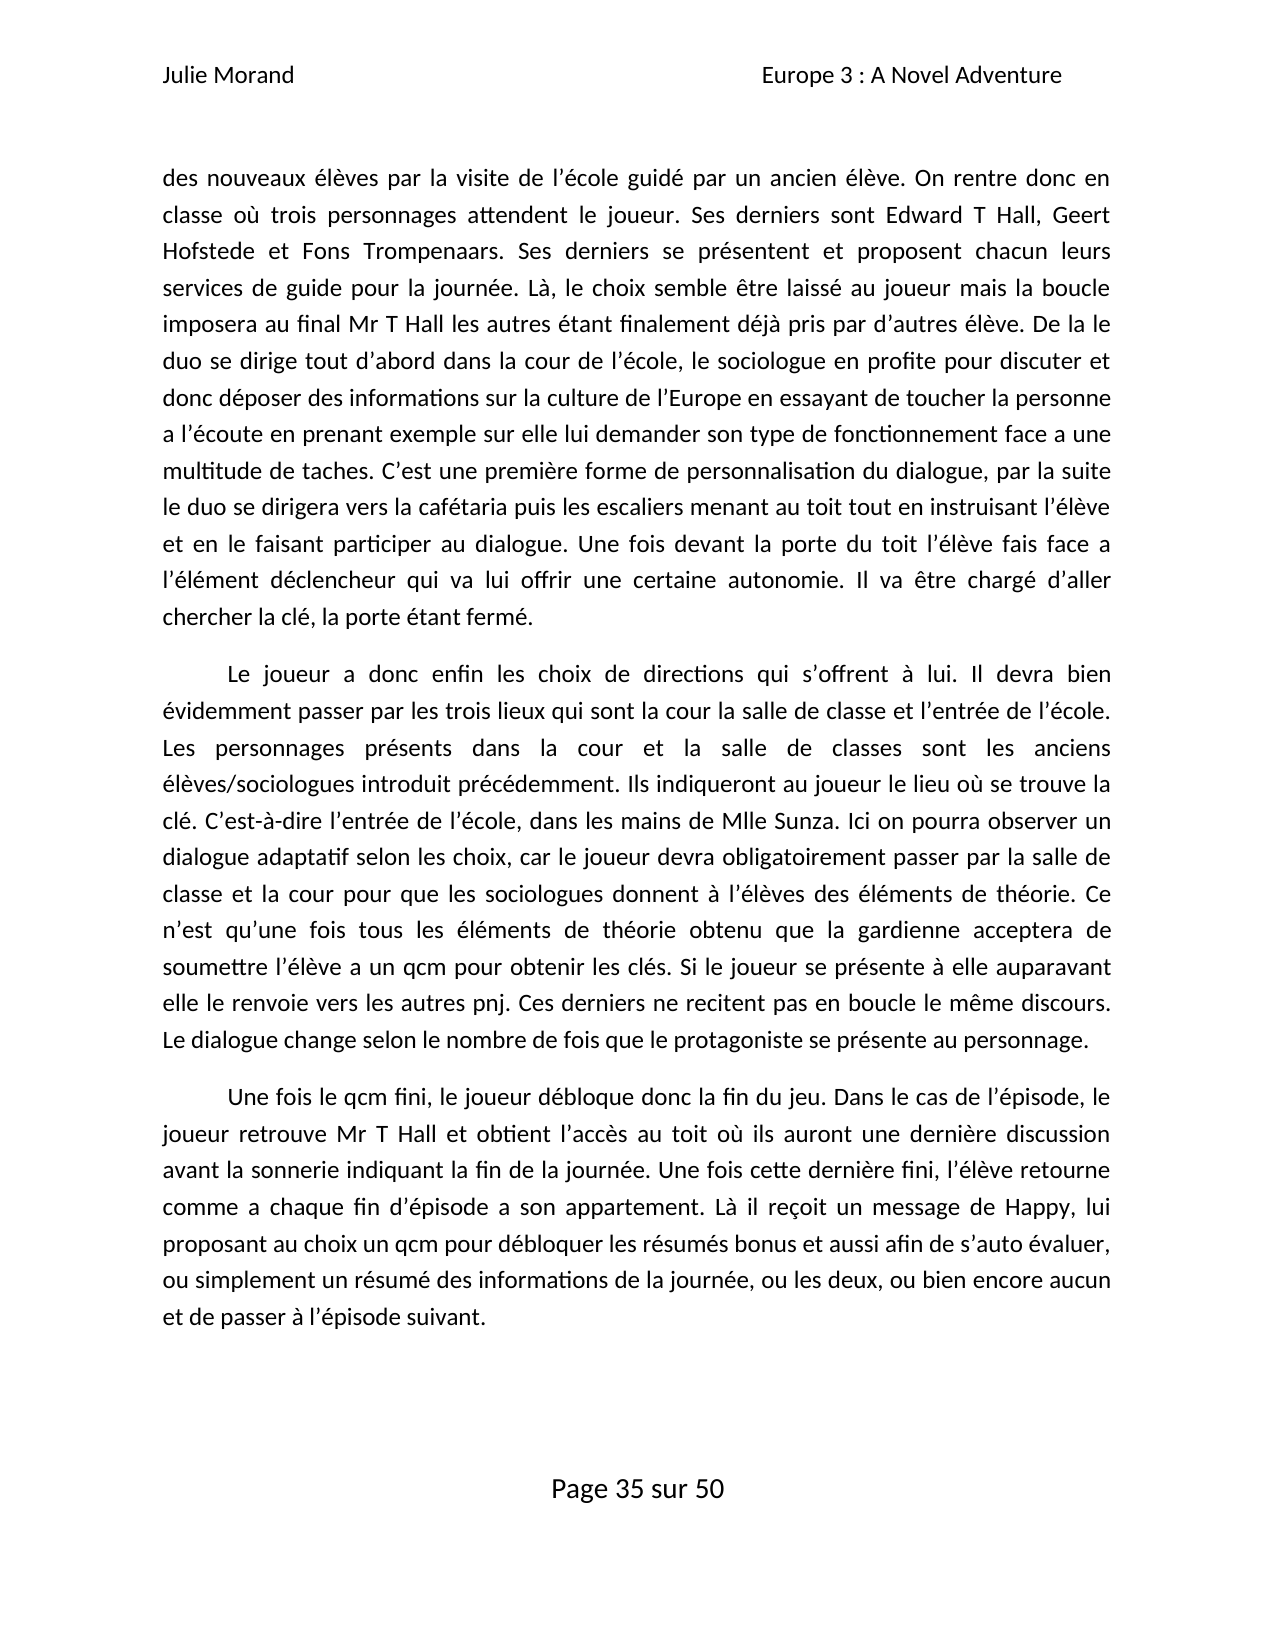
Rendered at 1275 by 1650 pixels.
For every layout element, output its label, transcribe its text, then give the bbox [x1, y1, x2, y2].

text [162, 162, 1113, 632]
text Une fois le qcm fini, le joueur débloque donc la fin du jeu. Dans le cas de l’épisode, le joueur retrouve Mr T Hall et obtient l’accès au toit où ils auront une dernière discussion avant la sonnerie indiquant la fin de la journée. Une fois cette dernière fini, l’élève retourne comme a chaque fin d’épisode a son appartement. Là il reçoit un message de Happy, lui proposant au choix un qcm pour débloquer les résumés bonus et aussi afin de s’auto évaluer, ou simplement un résumé des informations de la journée, ou les deux, ou bien encore aucun et de passer à l’épisode suivant. [162, 1082, 1113, 1331]
text Le joueur a donc enfin les choix de directions qui s’offrent à lui. Il devra bien évidemment passer par les trois lieux qui sont la cour la salle de classe et l’entrée de l’école. Les personnages présents dans la cour et la salle de classes sont les anciens élèves/sociologues introduit précédemment. Ils indiqueront au joueur le lieu où se trouve la clé. C’est-à-dire l’entrée de l’école, dans les mains de Mlle Sunza. Ici on pourra observer un dialogue adaptatif selon les choix, car le joueur devra obligatoirement passer par la salle de classe et la cour pour que les sociologues donnent à l’élèves des éléments de théorie. Ce n’est qu’une fois tous les éléments de théorie obtenu que la gardienne acceptera de soumettre l’élève a un qcm pour obtenir les clés. Si le joueur se présente à elle auparavant elle le renvoie vers les autres pnj. Ces derniers ne recitent pas en boucle le même discours. Le dialogue change selon le nombre de fois que le protagoniste se présente au personnage. [162, 658, 1113, 1055]
